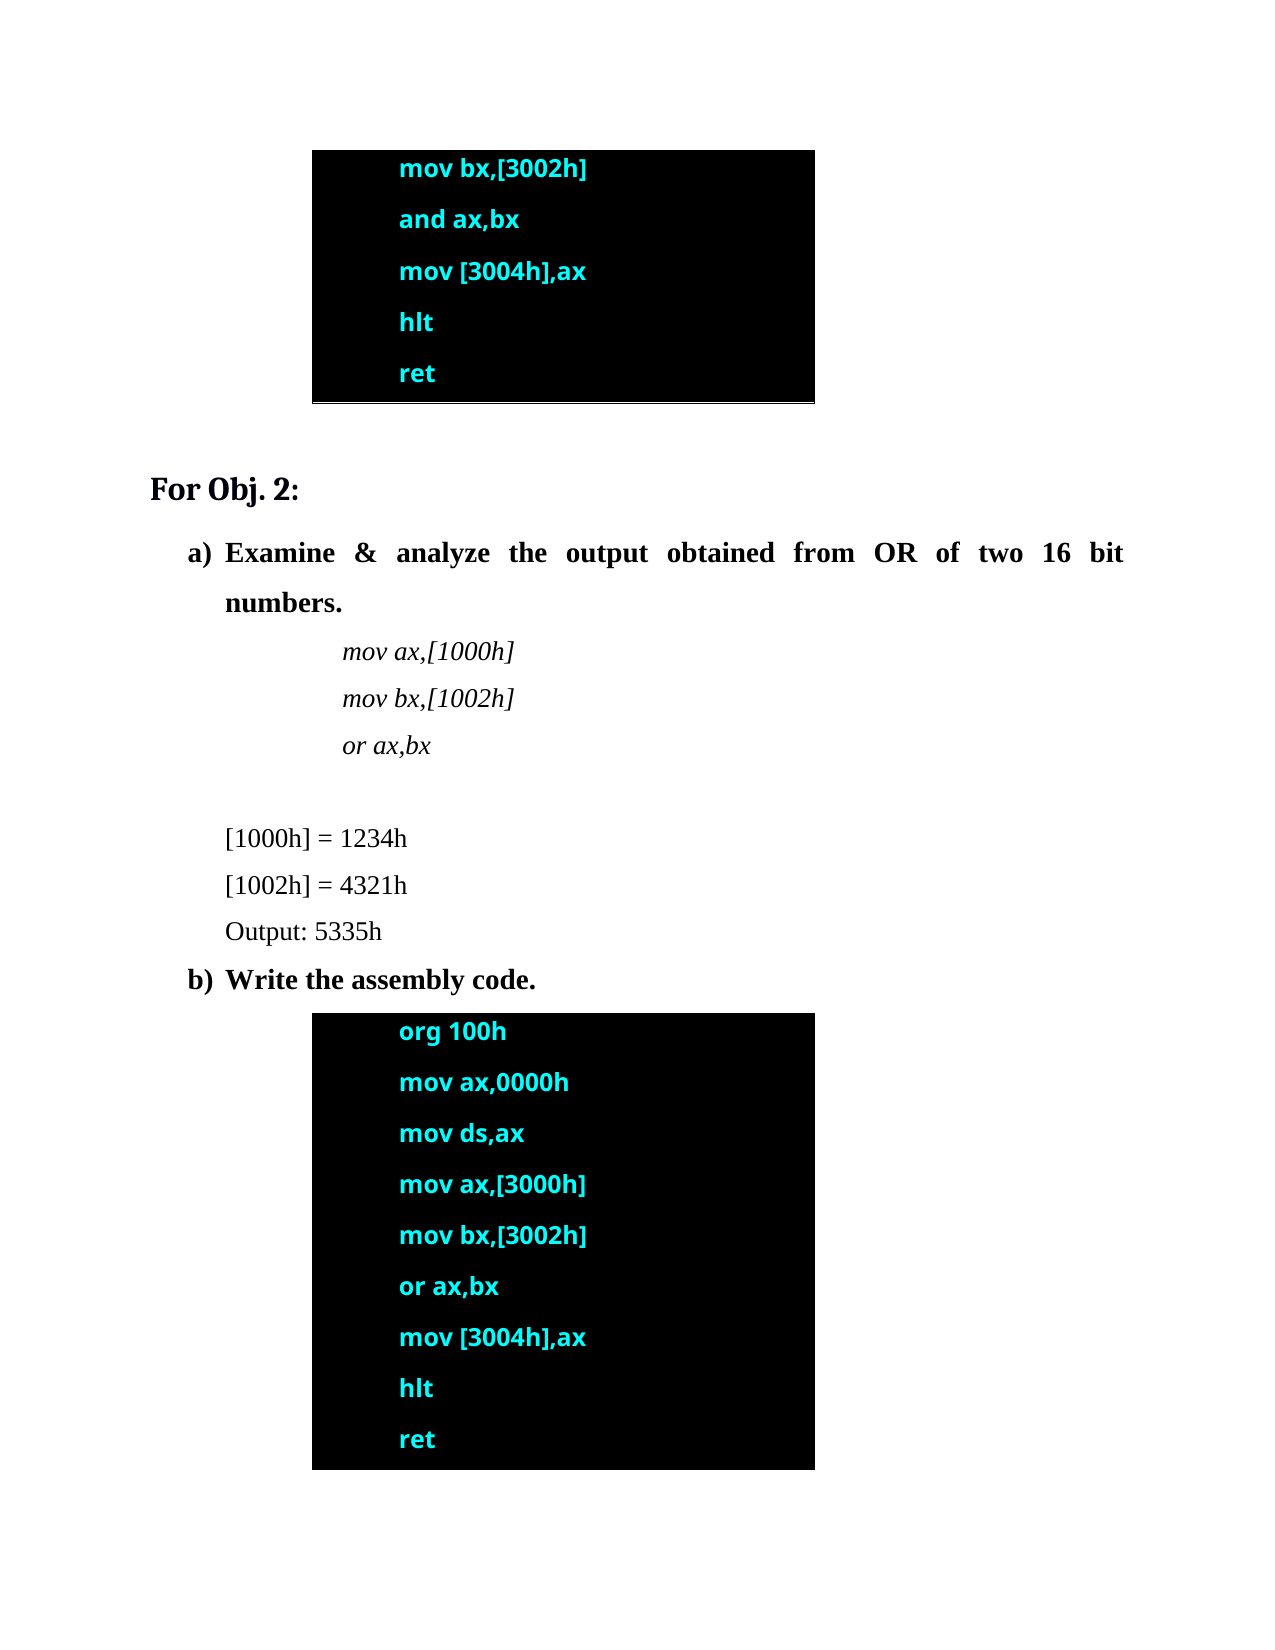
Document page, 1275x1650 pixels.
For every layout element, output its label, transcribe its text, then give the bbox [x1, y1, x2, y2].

table_header org 100h mov ax,0000h mov ds,ax mov ax,[3000h] mov bx,[3002h] or ax,bx mov [3004h],ax hlt ret [313, 1014, 814, 1469]
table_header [313, 151, 814, 402]
list mov bx,[1002h] [342, 682, 1125, 713]
text For Obj. 2: [150, 470, 1125, 508]
list [1000h] = 1234h [225, 822, 1125, 853]
list [1002h] = 4321h [225, 869, 1125, 900]
list Write the assembly code. [187, 962, 1125, 996]
list Output: 5335h [225, 916, 1125, 947]
list or ax,bx [342, 729, 1125, 760]
list Examine & analyze the output obtained from OR of two 16 bit numbers. [187, 535, 1125, 619]
list mov ax,[1000h] [342, 636, 1125, 667]
